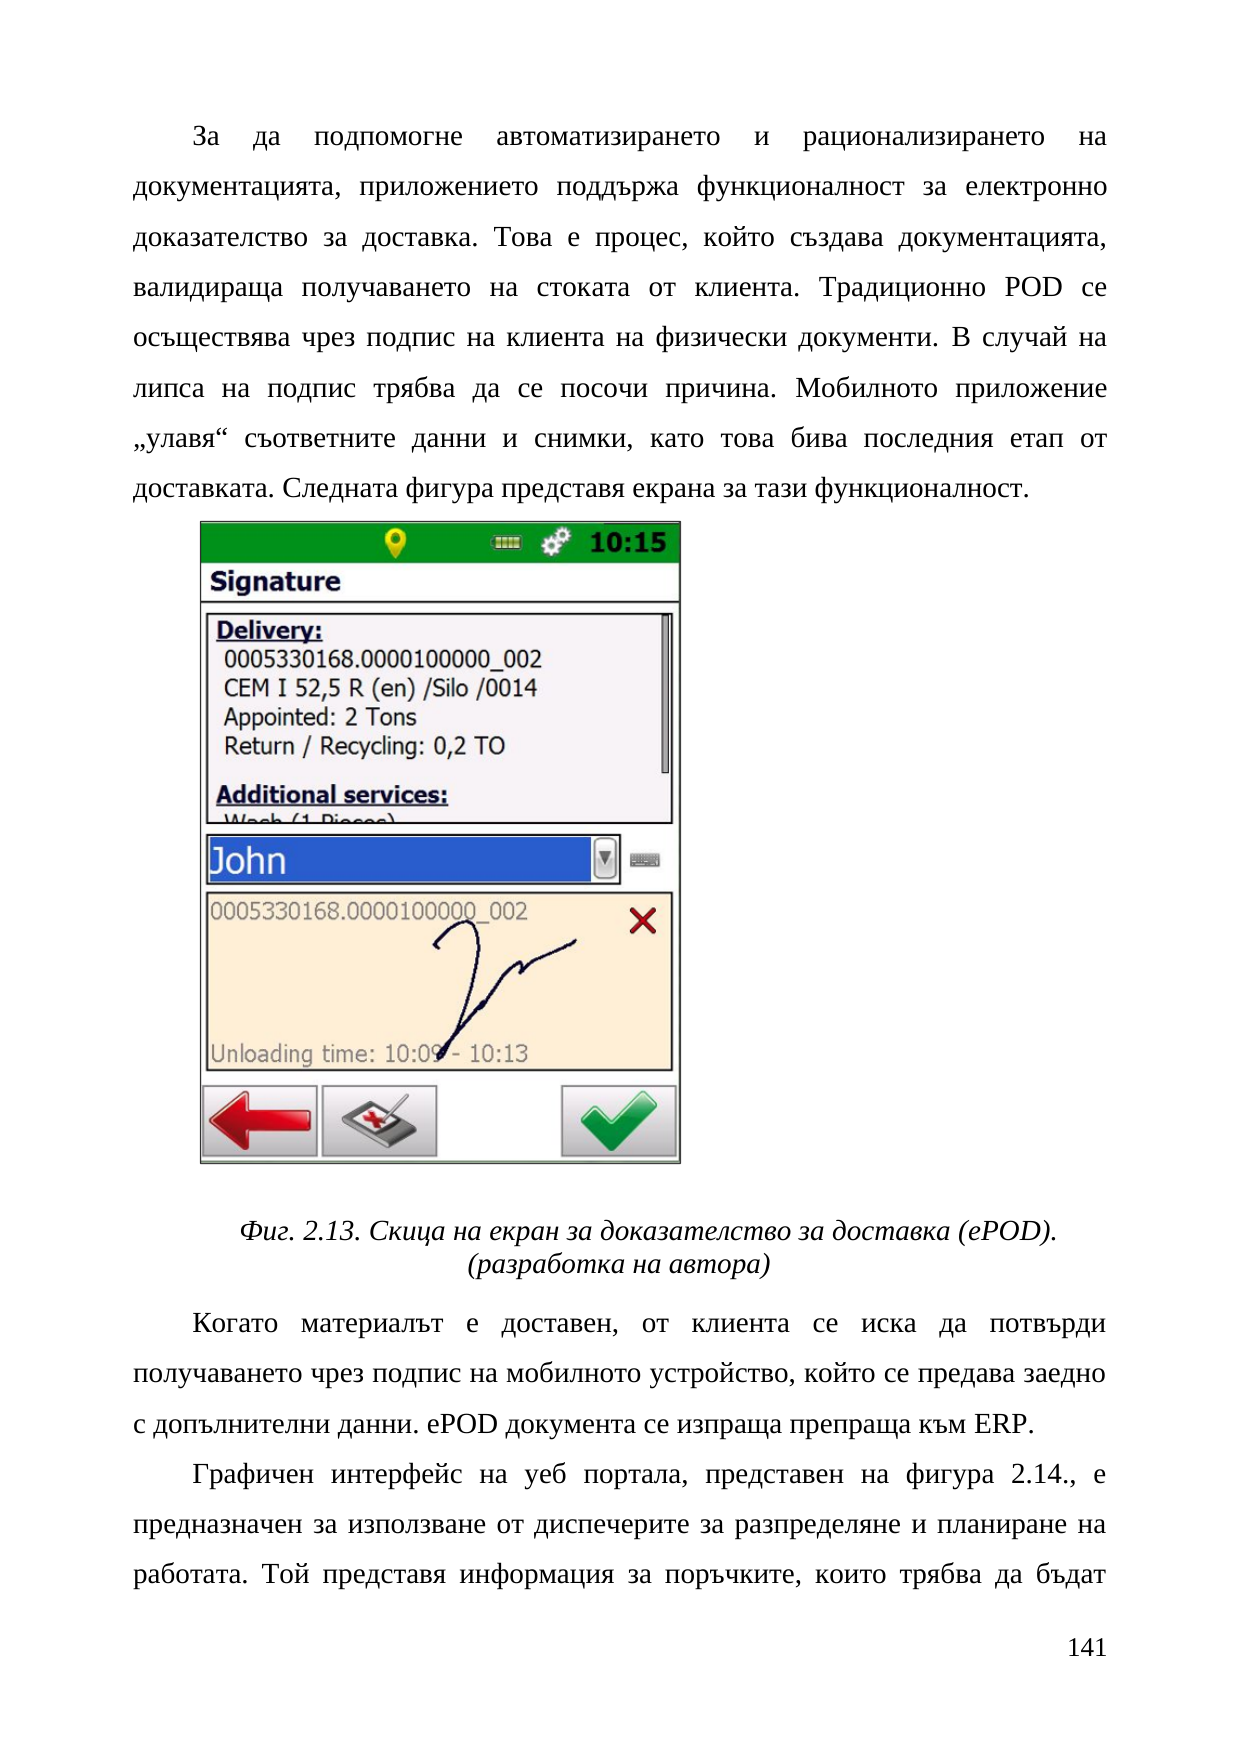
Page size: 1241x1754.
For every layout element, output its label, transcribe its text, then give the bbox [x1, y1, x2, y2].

title Фиг. 2.13. Скица на екран за доказателство за доставка (ePOD). (разработка на автора) [133, 1213, 1107, 1280]
text За да подпомогне автоматизирането и рационализирането на документацията, приложението поддържа функционалност за електронно доказателство за доставка. Това е процес, който създава документацията, валидираща получаването на стоката от клиента. Традиционно POD се осъществява чрез подпис на клиента на физически документи. В случай на липса на подпис трябва да се посочи причина. Мобилното приложение „улавя“ съответните данни и снимки, като това бива последния етап от доставката. Следната фигура представя екрана за тази функционалност. [133, 118, 1107, 504]
text Когато материалът е доставен, от клиента се иска да потвърди получаването чрез подпис на мобилното устройство, който се предава заедно с допълнителни данни. ePOD документа се изпраща препраща към ERP. [133, 1305, 1107, 1439]
picture [199, 520, 682, 1165]
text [133, 1456, 1107, 1590]
